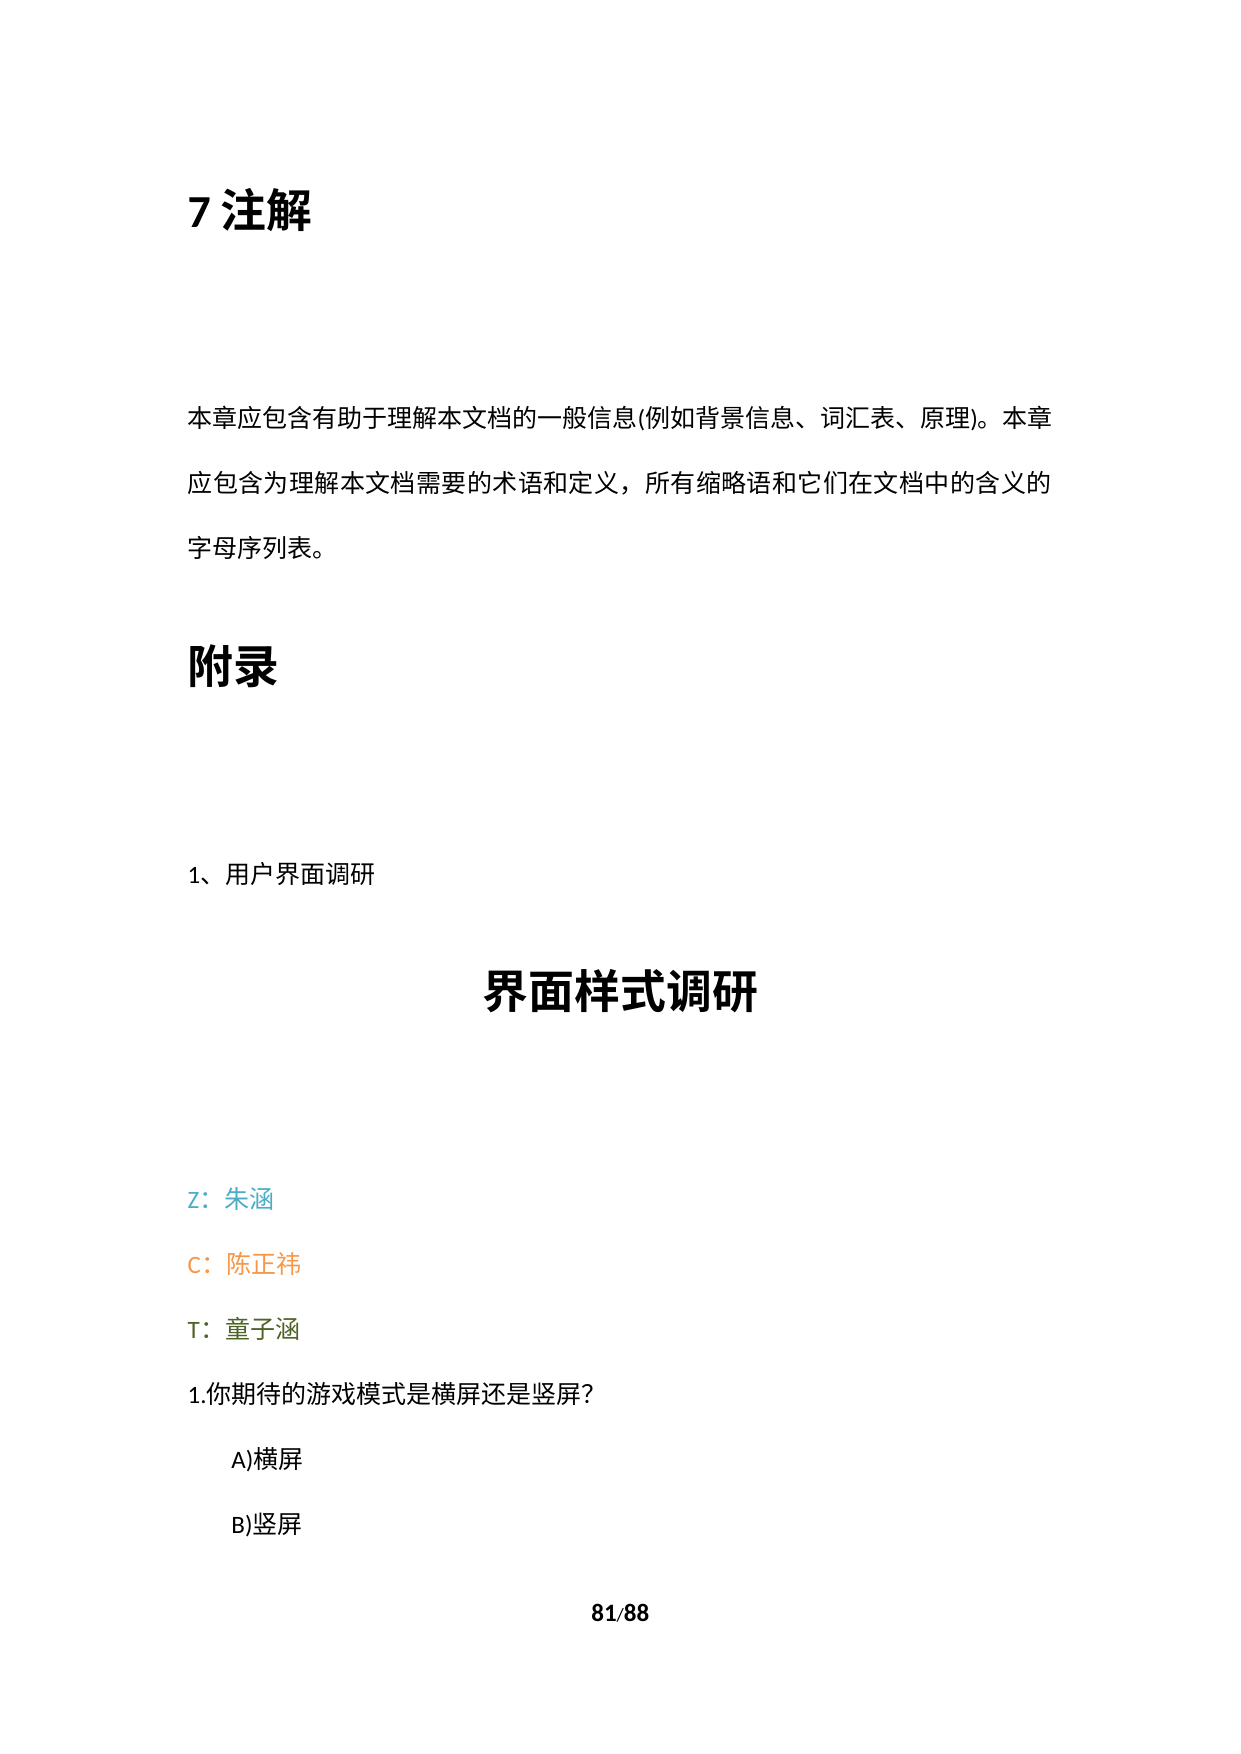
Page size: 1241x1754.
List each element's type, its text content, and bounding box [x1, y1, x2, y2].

text A)横屏 [187, 1426, 1053, 1491]
subtitle 7注解 [187, 158, 1053, 256]
subtitle 界面样式调研 [187, 940, 1053, 1038]
subtitle 附录 [187, 614, 1053, 712]
text 1.你期待的游戏模式是横屏还是竖屏？ [187, 1361, 1053, 1426]
text Z：朱涵 [187, 1166, 1053, 1231]
text 1、用户界面调研 [187, 840, 1053, 905]
text C：陈正祎 [187, 1231, 1053, 1296]
text B)竖屏 [187, 1491, 1053, 1556]
text 本章应包含有助于理解本文档的一般信息(例如背景信息、词汇表、原理)。本章应包含为理解本文档需要的术语和定义，所有缩略语和它们在文档中的含义的字母序列表。 [187, 384, 1053, 579]
text T：童子涵 [187, 1296, 1053, 1361]
